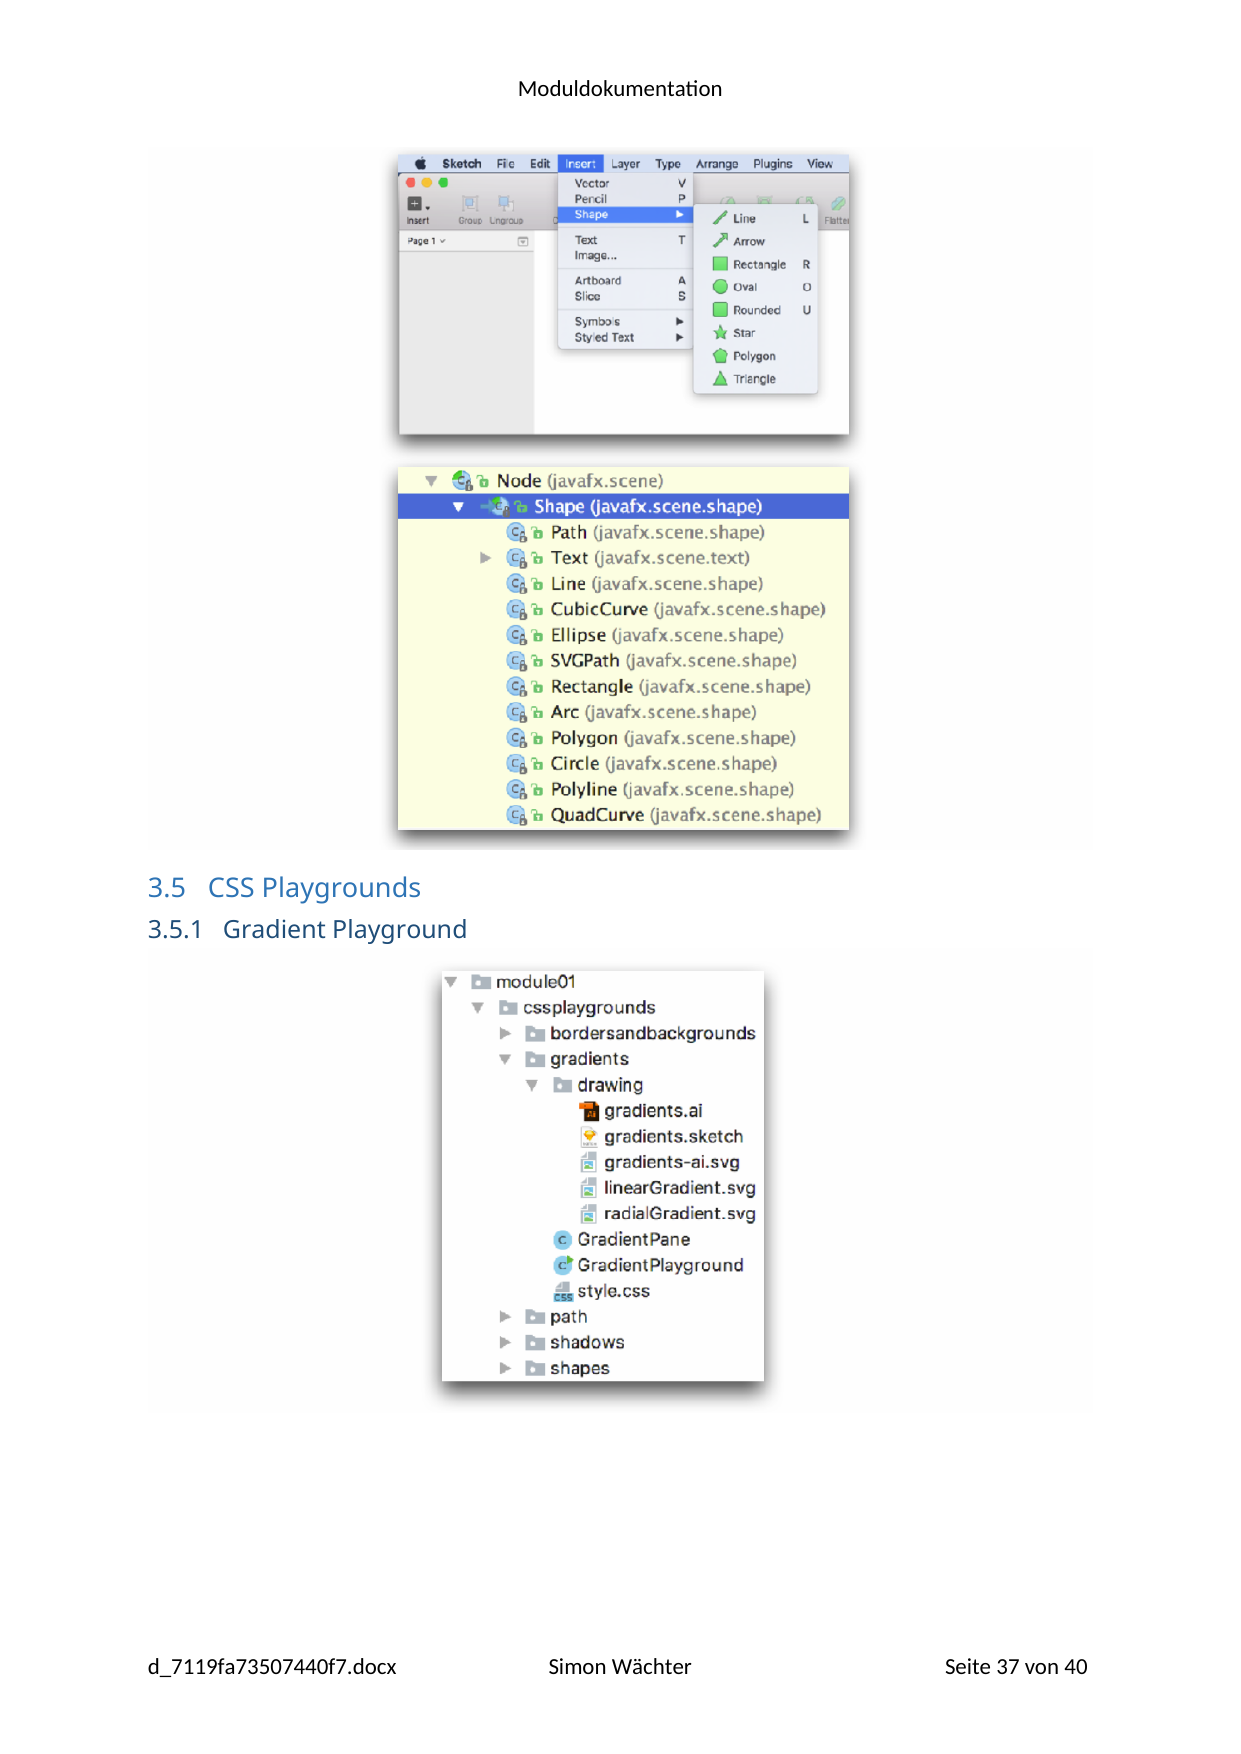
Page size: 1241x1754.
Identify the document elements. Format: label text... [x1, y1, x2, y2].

picture [147, 147, 1093, 850]
subtitle Gradient Playground [148, 912, 1093, 946]
subtitle CSS Playgrounds [148, 868, 1093, 905]
picture [147, 948, 1093, 1413]
